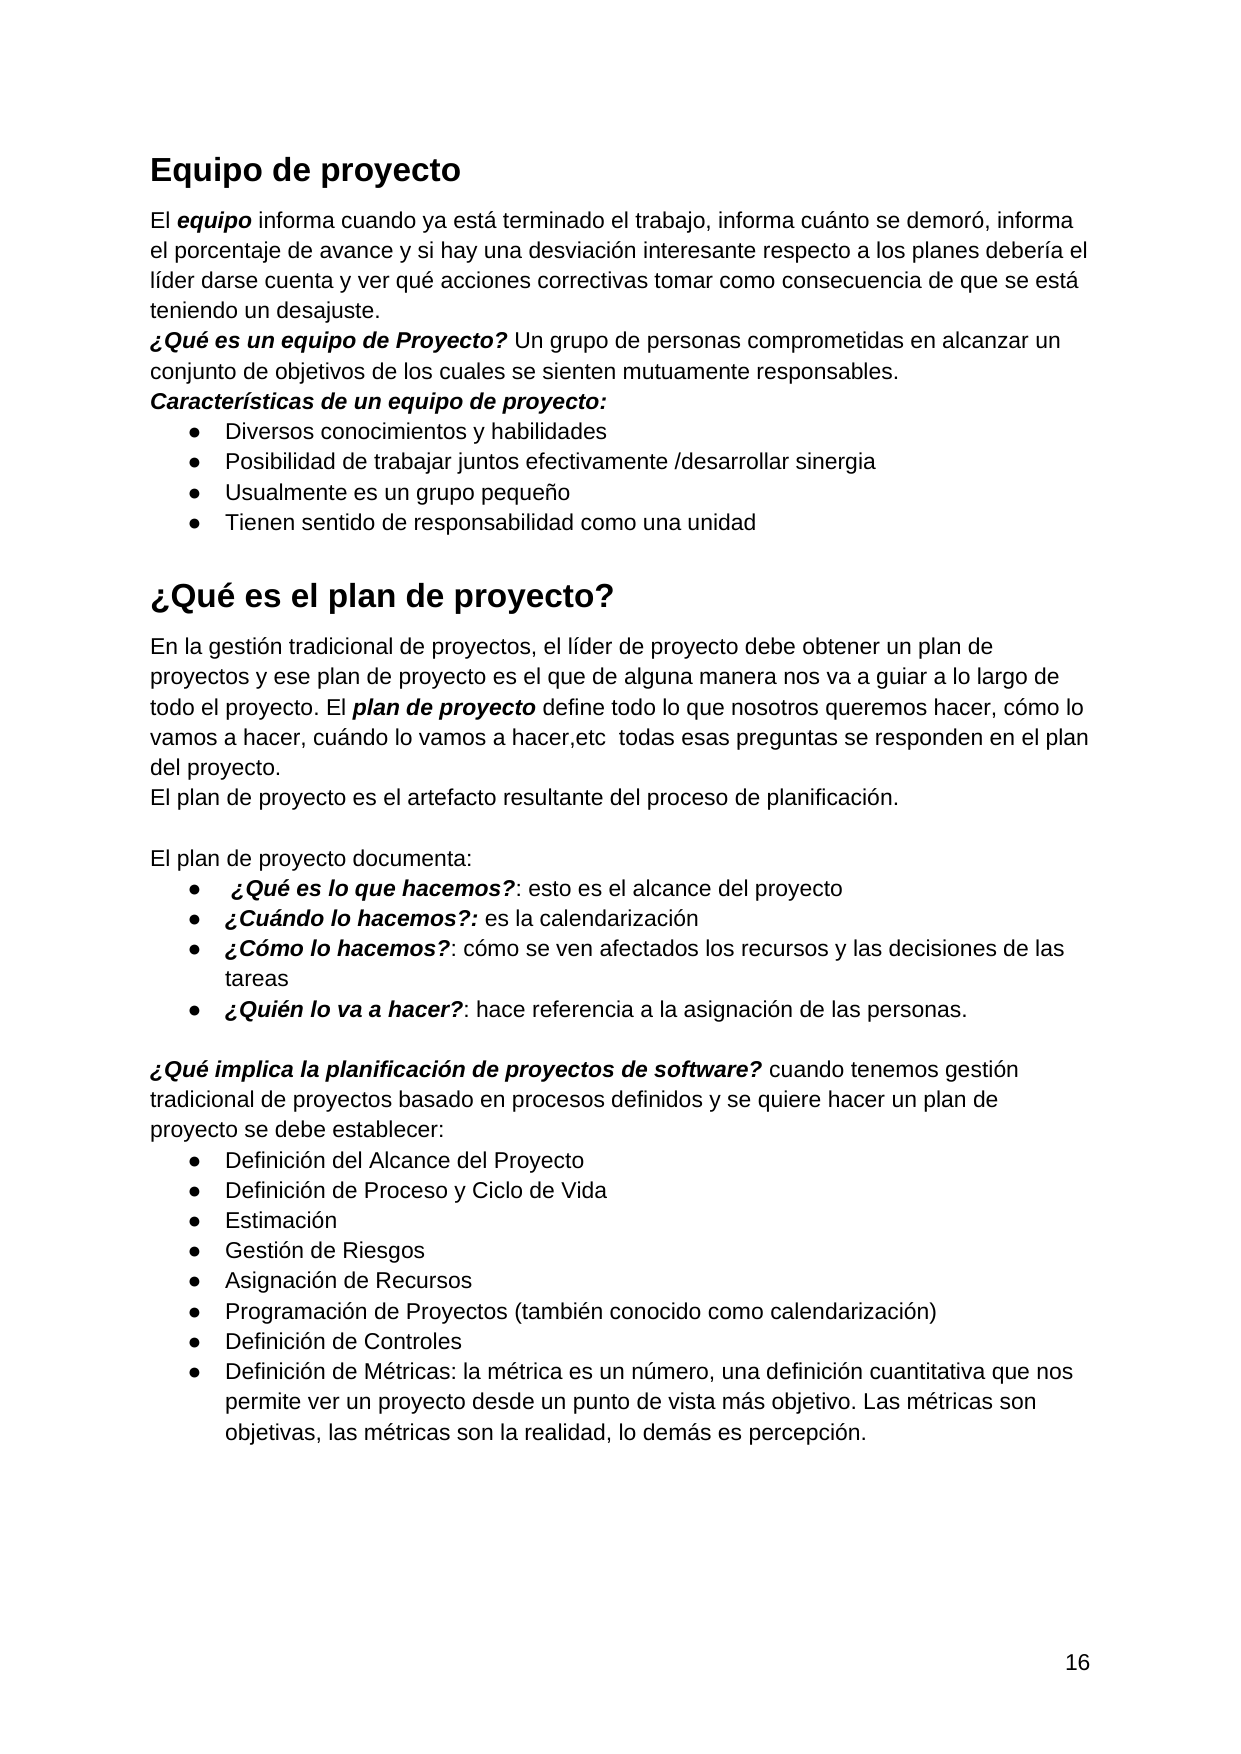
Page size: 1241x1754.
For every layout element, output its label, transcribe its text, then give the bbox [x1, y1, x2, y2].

list ¿Qué es lo que hacemos?: esto es el alcance del proyecto [187, 875, 1090, 901]
list Definición de Controles [187, 1328, 1090, 1354]
list Asignación de Recursos [187, 1267, 1090, 1294]
list Estimación [187, 1207, 1090, 1233]
list Usualmente es un grupo pequeño [187, 478, 1090, 505]
list Tienen sentido de responsabilidad como una unidad [187, 509, 1090, 535]
text En la gestión tradicional de proyectos, el líder de proyecto debe obtener un plan de proyectos y ese plan de proyecto es el que de alguna manera nos va a guiar a lo largo de todo el proyecto. El plan de proyecto define todo lo que nosotros queremos hacer, cómo lo vamos a hacer, cuándo lo vamos a hacer,etc todas esas preguntas se responden en el plan del proyecto. [150, 633, 1090, 780]
list Definición de Proceso y Ciclo de Vida [187, 1177, 1090, 1203]
subtitle ¿Qué es el plan de proyecto? [150, 576, 1090, 615]
list Posibilidad de trabajar juntos efectivamente /desarrollar sinergia [187, 448, 1090, 475]
list Programación de Proyectos (también conocido como calendarización) [187, 1298, 1090, 1324]
text Características de un equipo de proyecto: [150, 388, 1090, 414]
list ¿Cuándo lo hacemos?: es la calendarización [187, 905, 1090, 931]
text El plan de proyecto documenta: [150, 844, 1090, 871]
list Definición del Alcance del Proyecto [187, 1147, 1090, 1173]
text El plan de proyecto es el artefacto resultante del proceso de planificación. [150, 784, 1090, 811]
list Gestión de Riesgos [187, 1237, 1090, 1264]
text El equipo informa cuando ya está terminado el trabajo, informa cuánto se demoró, informa el porcentaje de avance y si hay una desviación interesante respecto a los planes debería el líder darse cuenta y ver qué acciones correctivas tomar como consecuencia de que se está teniendo un desajuste. [150, 207, 1090, 324]
text ¿Qué implica la planificación de proyectos de software? cuando tenemos gestión tradicional de proyectos basado en procesos definidos y se quiere hacer un plan de proyecto se debe establecer: [150, 1056, 1090, 1143]
text ¿Qué es un equipo de Proyecto? Un grupo de personas comprometidas en alcanzar un conjunto de objetivos de los cuales se sienten mutuamente responsables. [150, 327, 1090, 384]
list Diversos conocimientos y habilidades [187, 418, 1090, 444]
subtitle Equipo de proyecto [150, 150, 1090, 188]
list ¿Cómo lo hacemos?: cómo se ven afectados los recursos y las decisiones de las tareas [187, 935, 1090, 992]
list ¿Quién lo va a hacer?: hace referencia a la asignación de las personas. [187, 996, 1090, 1022]
list Definición de Métricas: la métrica es un número, una definición cuantitativa que nos permite ver un proyecto desde un punto de vista más objetivo. Las métricas son objetivas, las métricas son la realidad, lo demás es percepción. [187, 1358, 1090, 1445]
